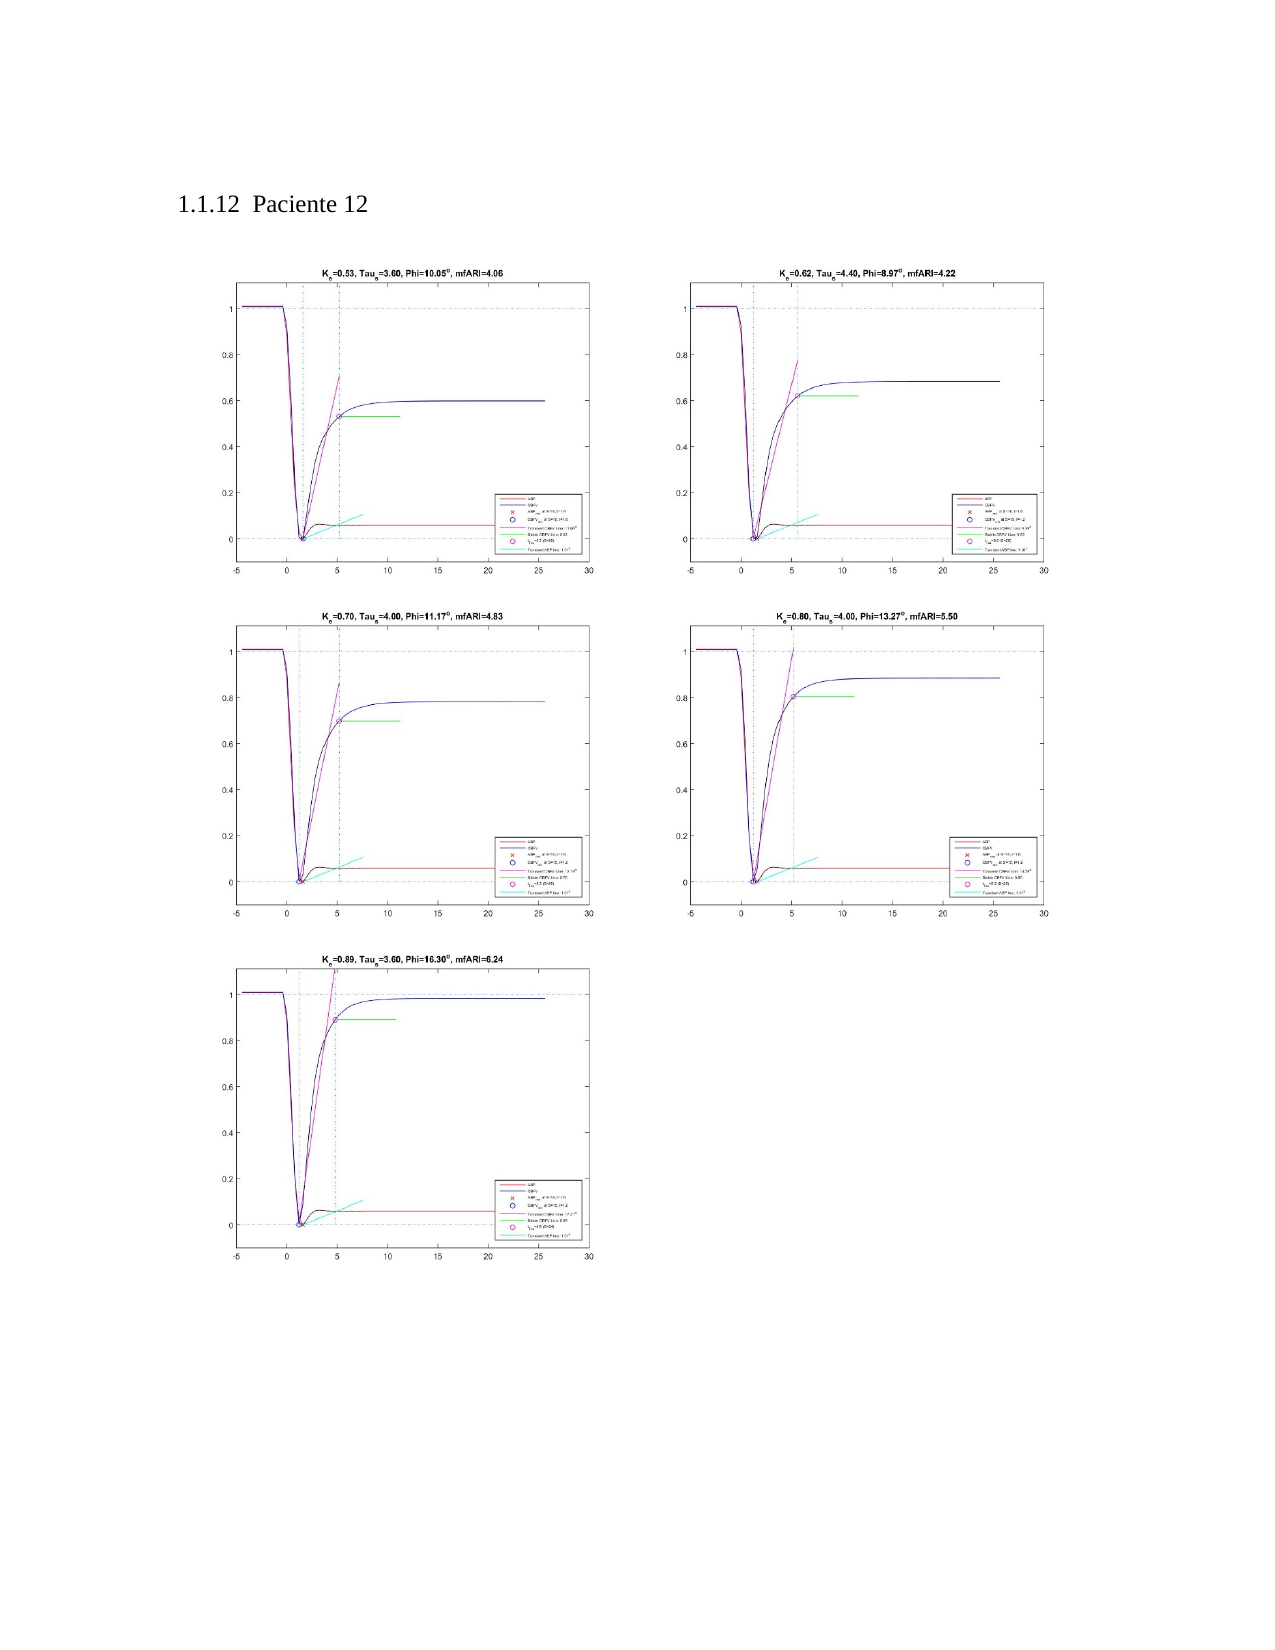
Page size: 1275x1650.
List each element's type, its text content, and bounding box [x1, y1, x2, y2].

picture [177, 257, 1087, 599]
picture [177, 944, 632, 1285]
picture [177, 601, 1087, 942]
subtitle Paciente 12 [177, 189, 1098, 218]
